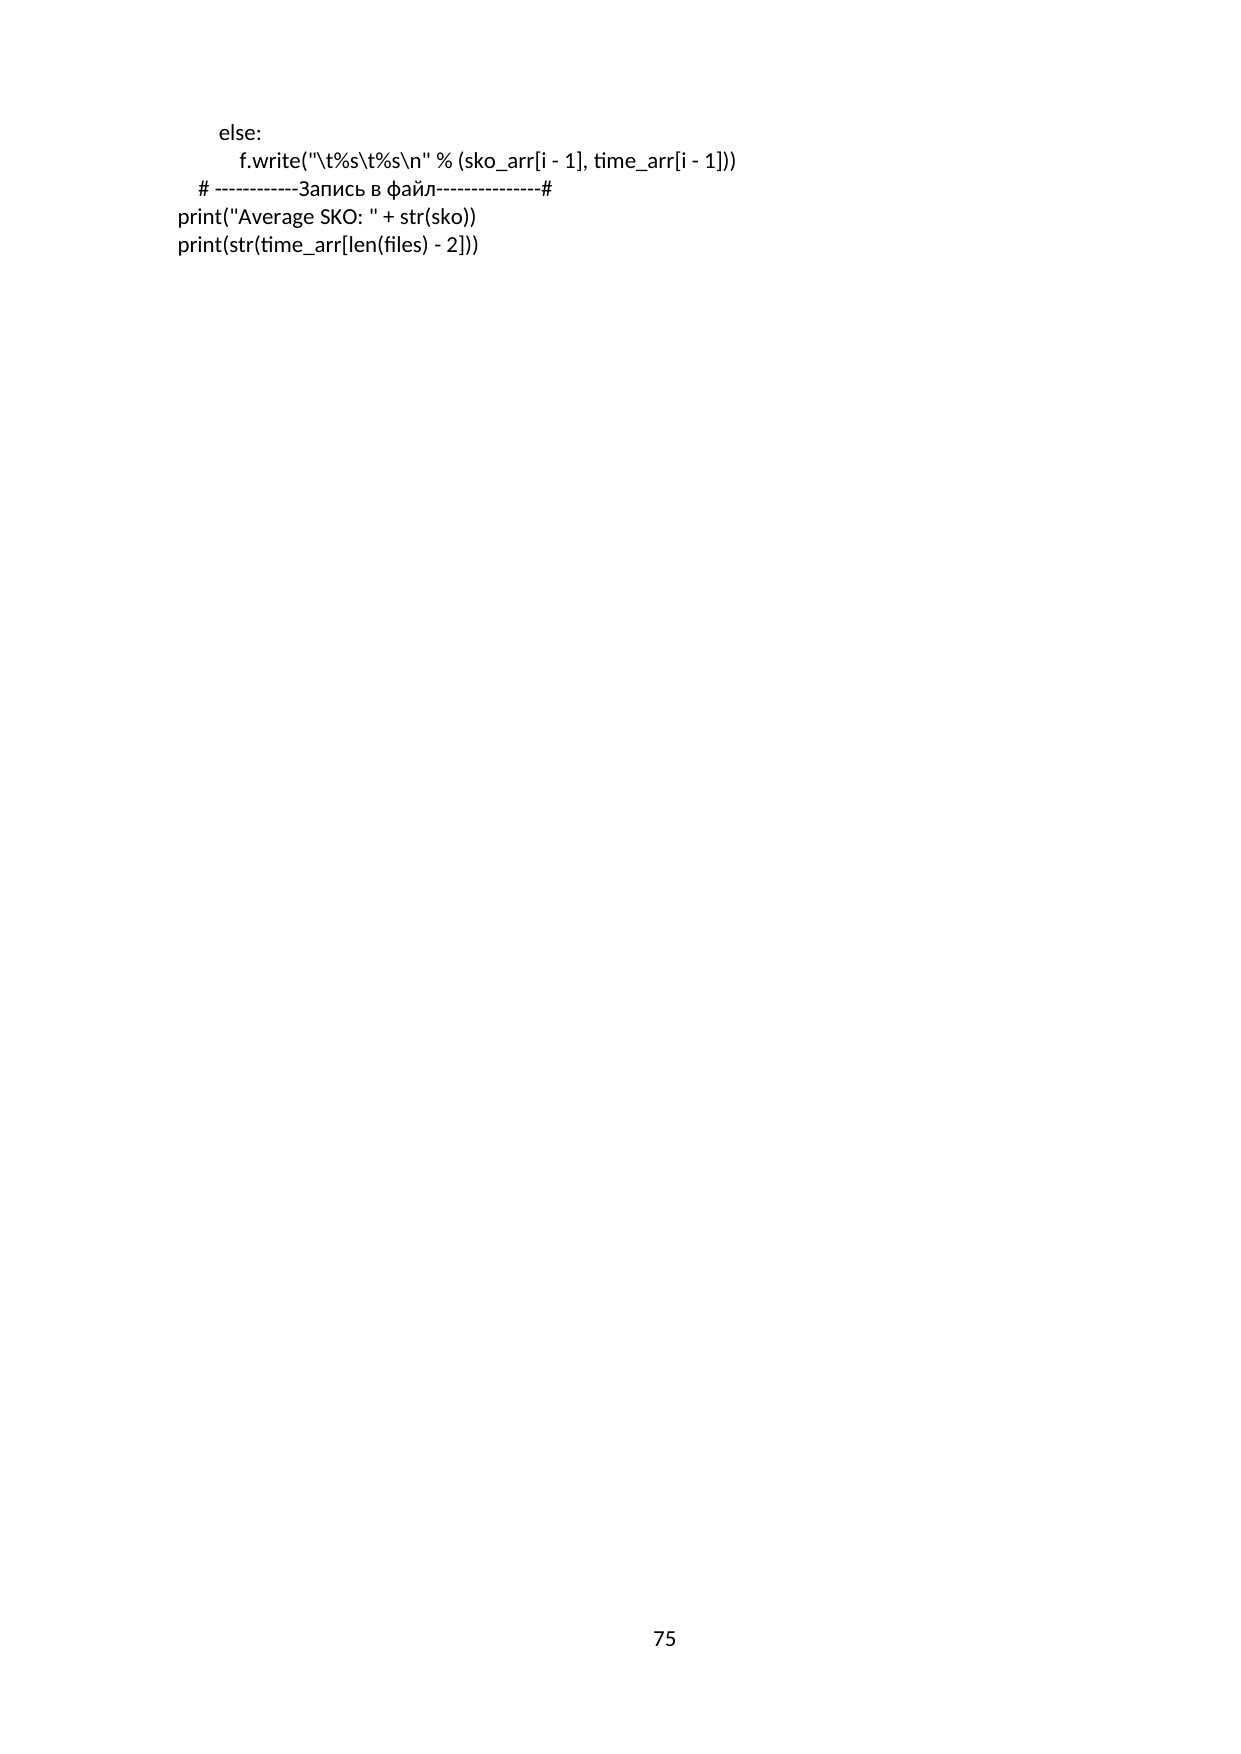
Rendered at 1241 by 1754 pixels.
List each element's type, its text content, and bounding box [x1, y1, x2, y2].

text f.write("\t%s\t%s\n" % (sko_arr[i - 1], time_arr[i - 1])) [177, 146, 1152, 174]
text else: [177, 118, 1152, 146]
text print(str(time_arr[len(files) - 2])) [177, 230, 1152, 258]
text print("Average SKO: " + str(sko)) [177, 202, 1152, 230]
text # ------------Запись в файл---------------# [177, 174, 1152, 202]
